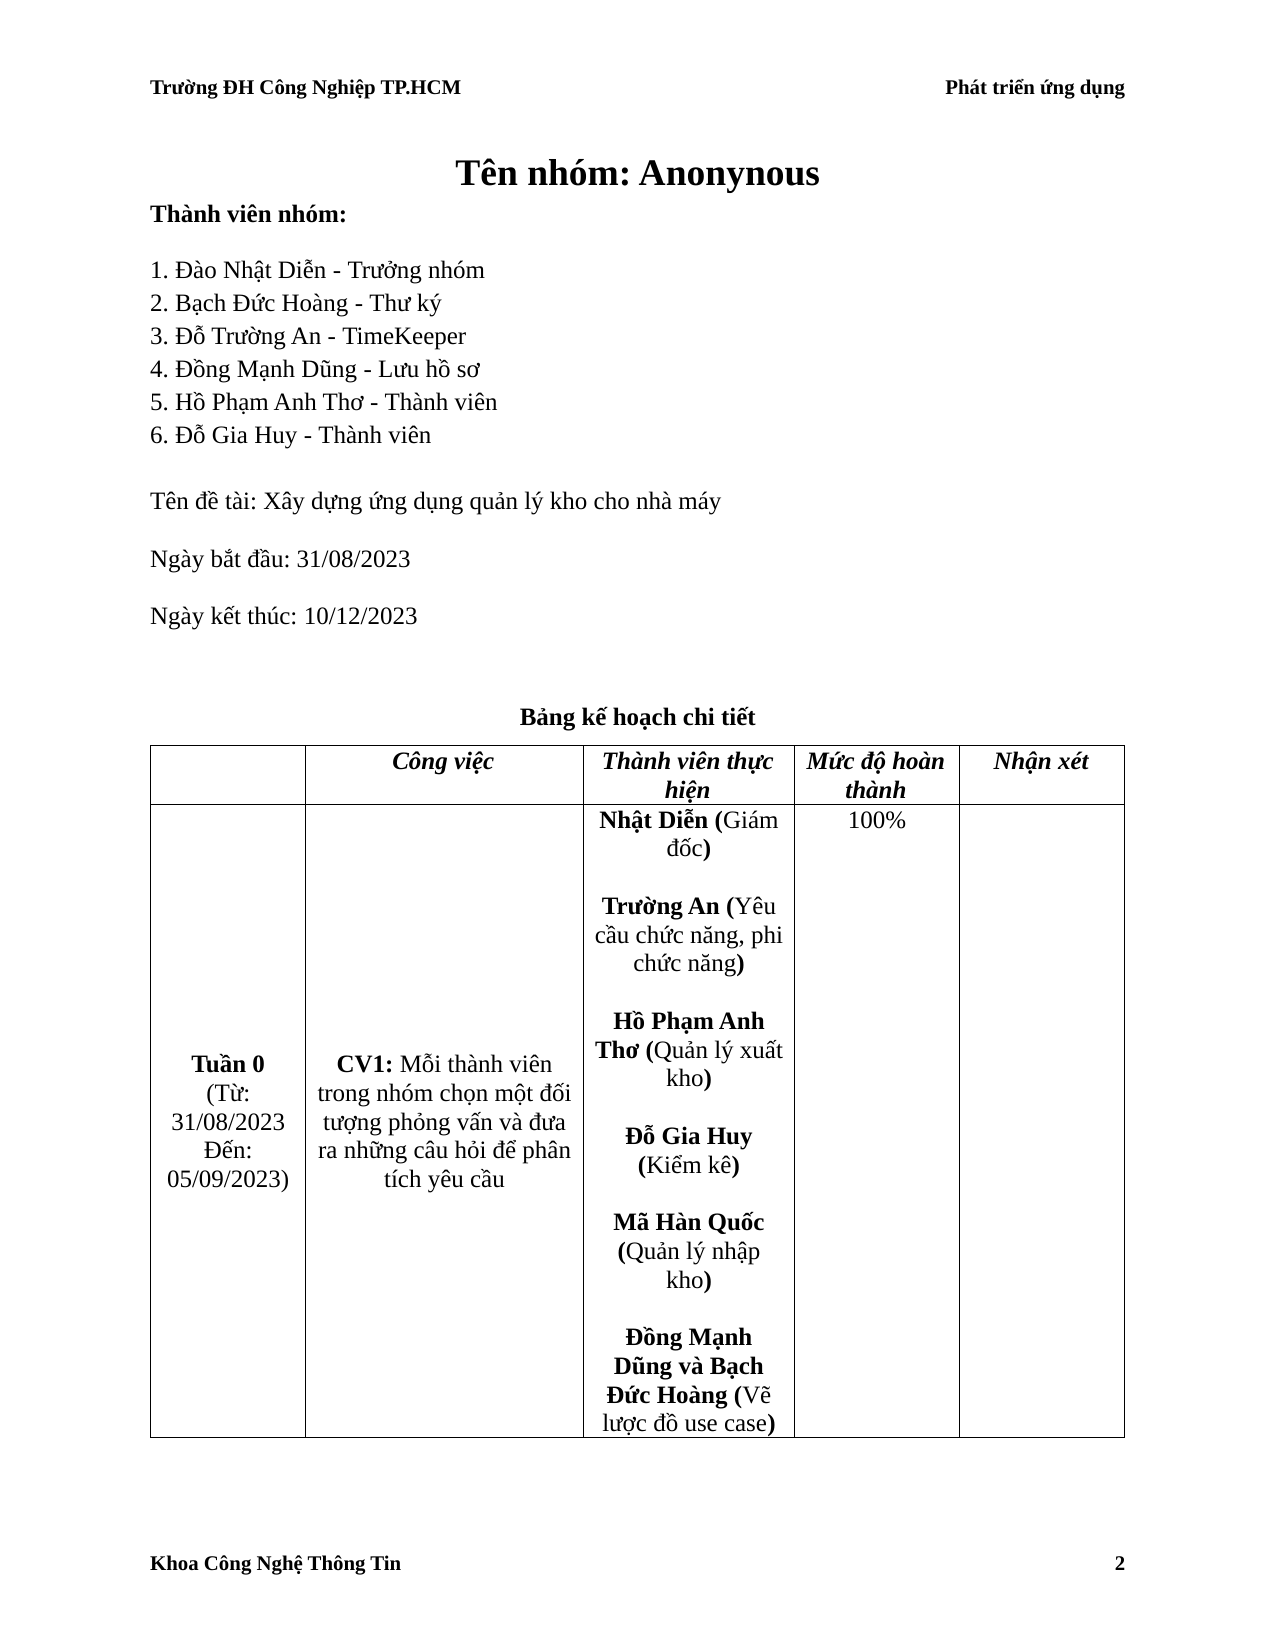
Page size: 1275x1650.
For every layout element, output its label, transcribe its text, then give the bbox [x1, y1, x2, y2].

table_cell Tuần 0 (Từ: 31/08/2023 Đến: 05/09/2023) [151, 805, 305, 1437]
table_header [151, 746, 305, 804]
table_cell Nhật Diễn (Giám đốc) Trường An (Yêu cầu chức năng, phi chức năng) Hồ Phạm Anh Thơ (Quản lý xuất kho) Đỗ Gia Huy (Kiểm kê) Mã Hàn Quốc (Quản lý nhập kho) Đồng Mạnh Dũng và Bạch Đức Hoàng (Vẽ lược đồ use case) [584, 805, 794, 1437]
table_header Công việc [306, 746, 583, 804]
text Tên đề tài: Xây dựng ứng dụng quản lý kho cho nhà máy [150, 486, 1125, 515]
table_header Thành viên thực hiện [584, 746, 794, 804]
table_cell 100% [795, 805, 959, 1437]
text Thành viên nhóm: [150, 199, 1125, 228]
table_cell [960, 805, 1124, 1437]
table_header Mức độ hoàn thành [795, 746, 959, 804]
table_cell CV1: Mỗi thành viên trong nhóm chọn một đối tượng phỏng vấn và đưa ra những câu hỏi để phân tích yêu cầu [306, 805, 583, 1437]
text 1. Đào Nhật Diễn - Trưởng nhóm 2. Bạch Đức Hoàng - Thư ký 3. Đỗ Trường An - TimeKeeper 4. Đồng Mạnh Dũng - Lưu hồ sơ 5. Hồ Phạm Anh Thơ - Thành viên [150, 255, 1125, 416]
text Ngày bắt đầu: 31/08/2023 [150, 544, 1125, 573]
text Tên nhóm: Anonynous [150, 150, 1125, 193]
text Bảng kế hoạch chi tiết [150, 702, 1125, 731]
text Ngày kết thúc: 10/12/2023 [150, 601, 1125, 630]
table_header Nhận xét [960, 746, 1124, 804]
text 6. Đỗ Gia Huy - Thành viên [150, 420, 1125, 449]
